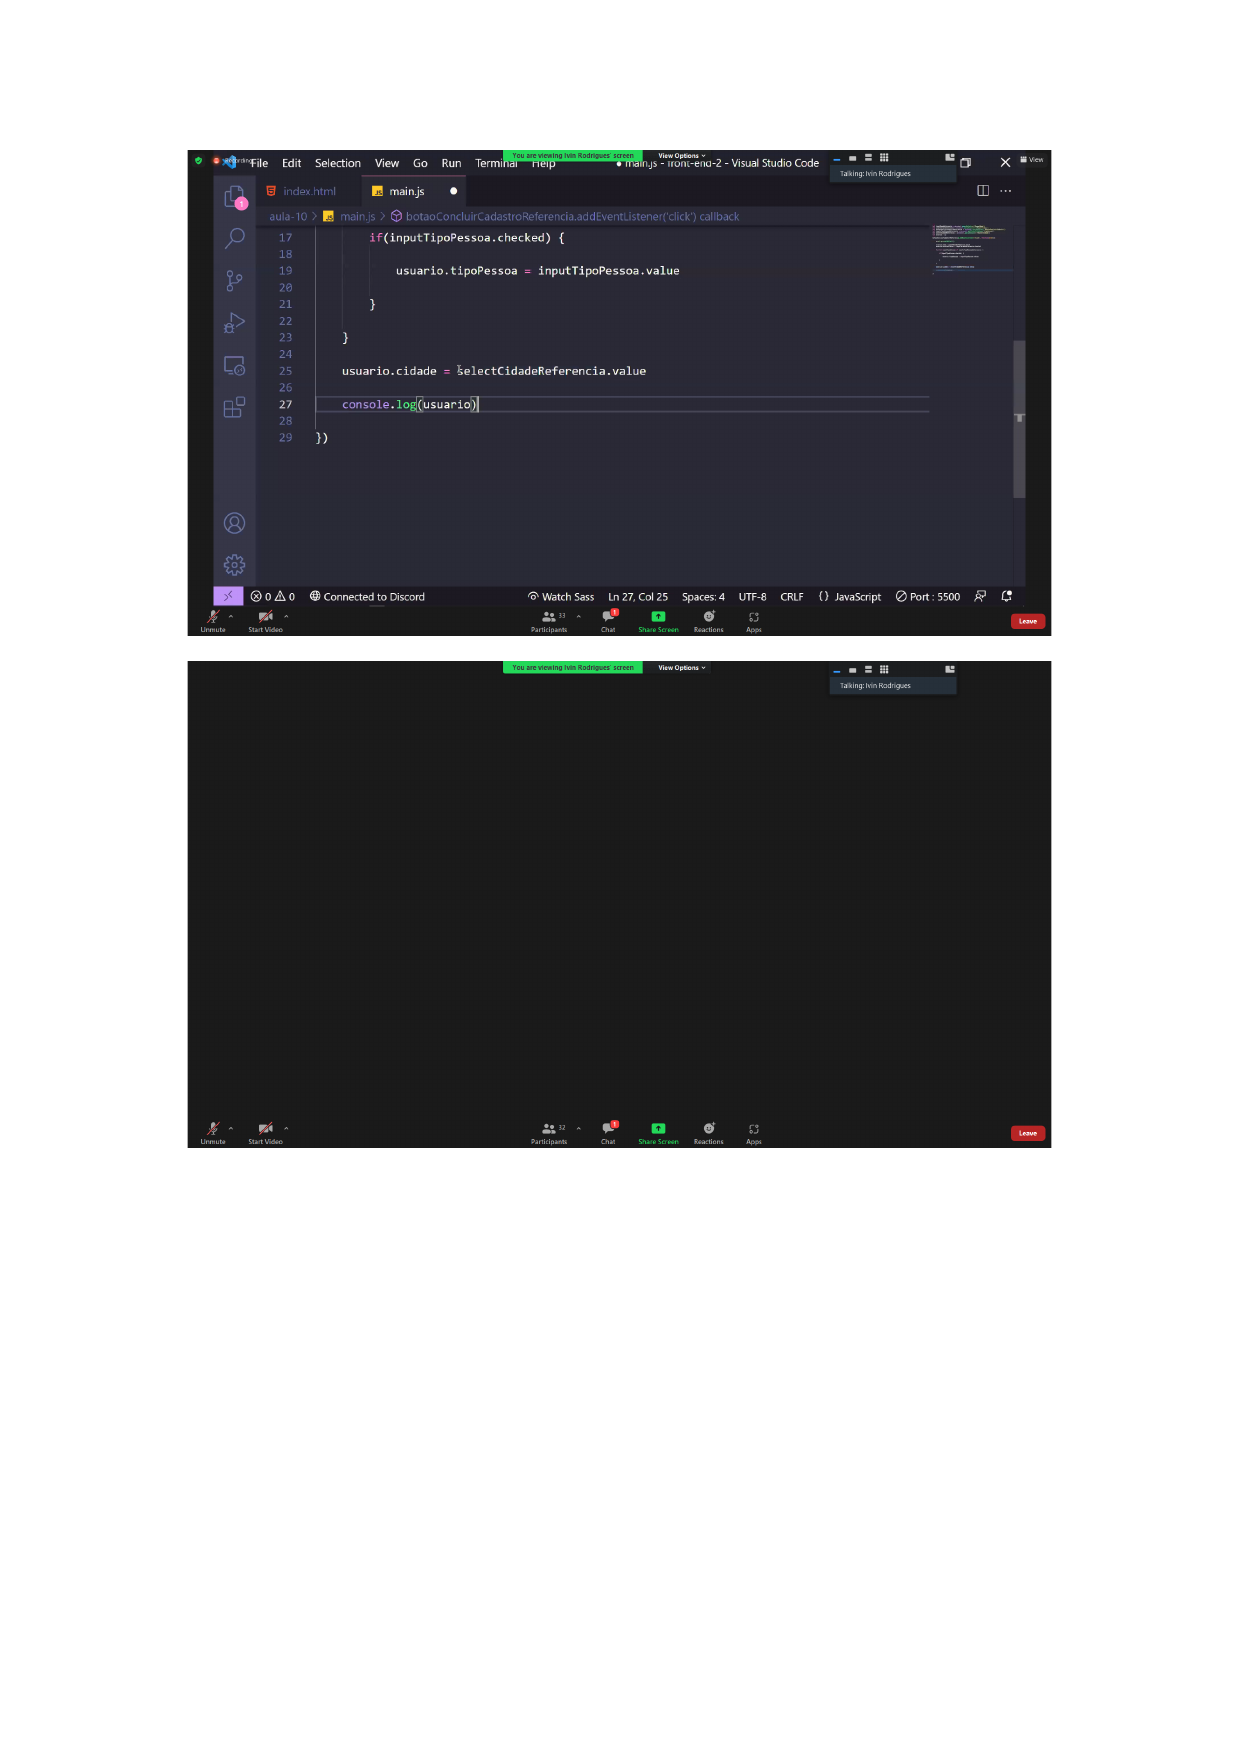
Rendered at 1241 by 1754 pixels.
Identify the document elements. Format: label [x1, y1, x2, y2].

picture [187, 661, 1052, 1148]
picture [187, 150, 1052, 636]
